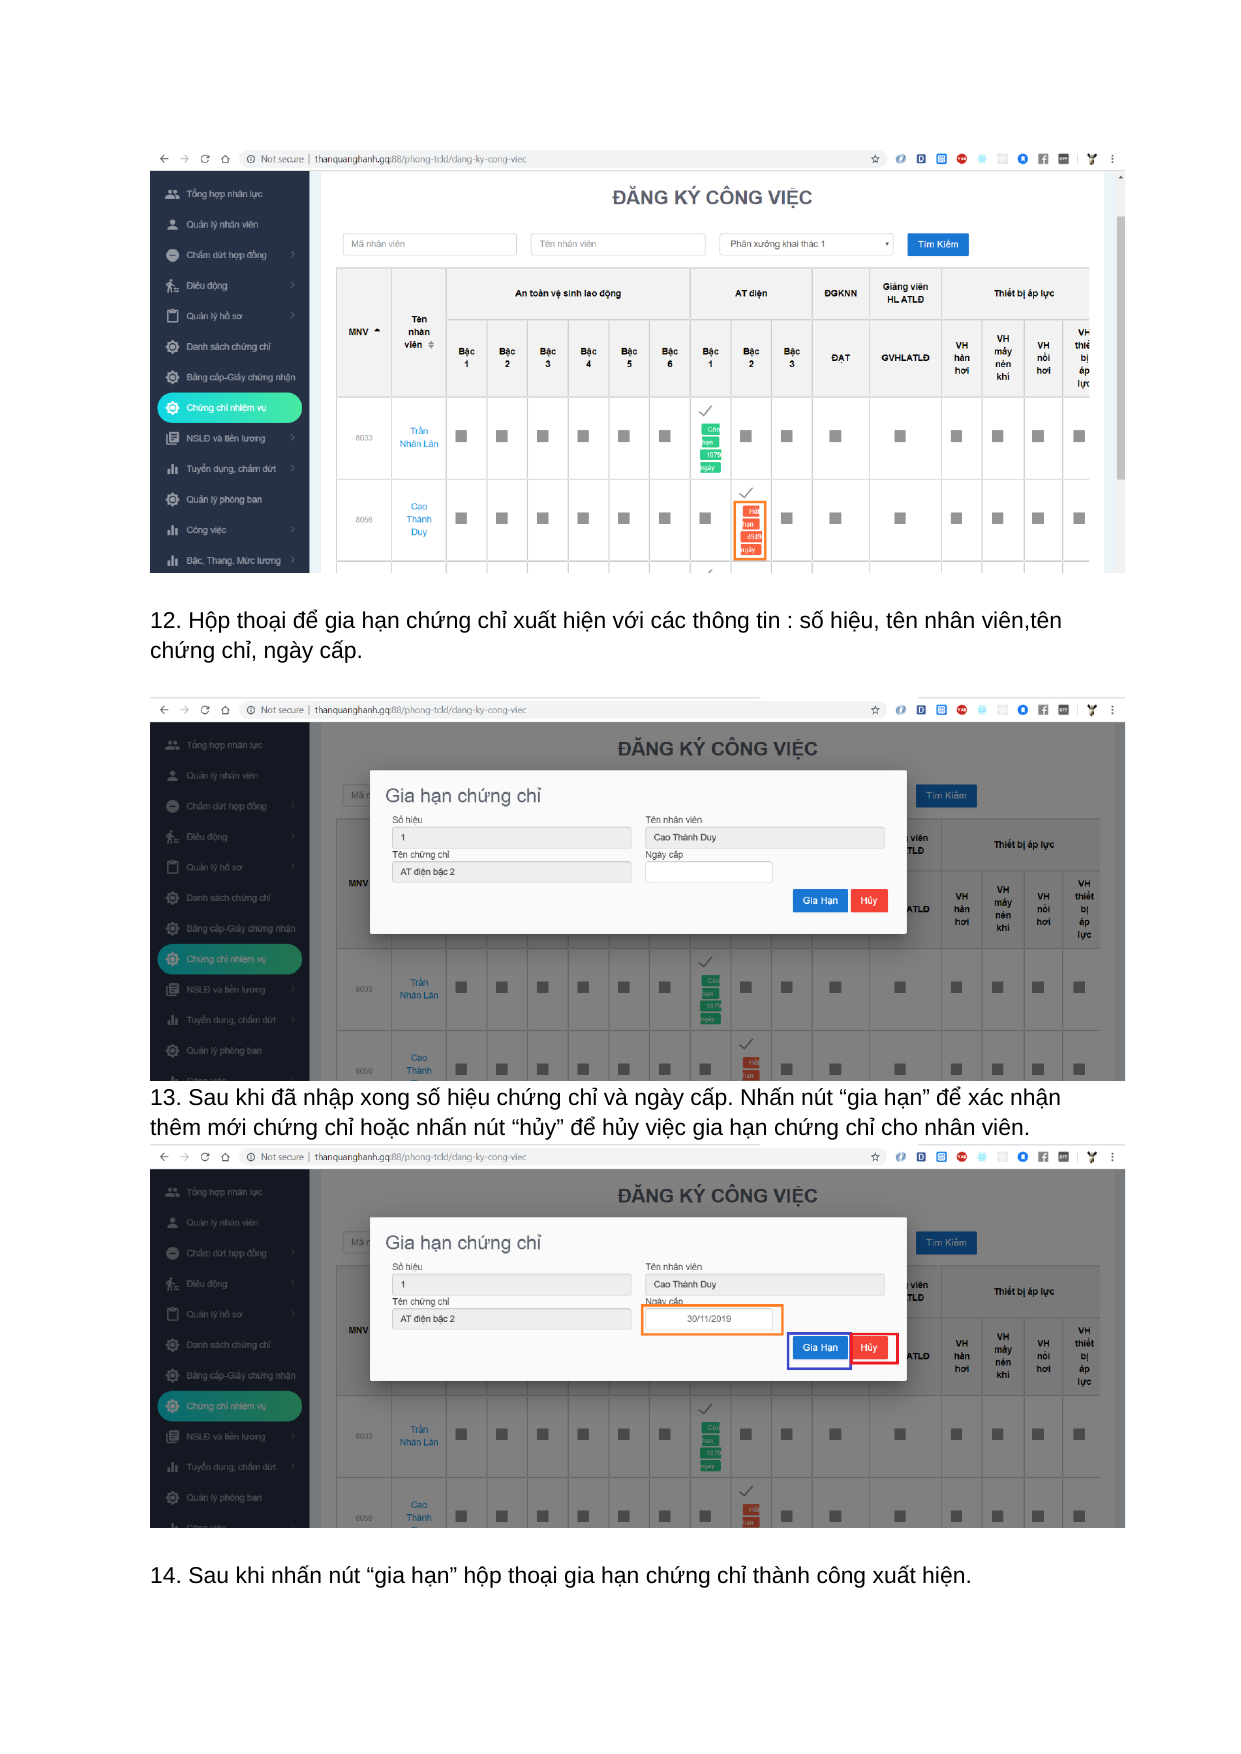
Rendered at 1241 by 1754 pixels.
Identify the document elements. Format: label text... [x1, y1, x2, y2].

picture [150, 697, 1125, 1081]
text 13. Sau khi đã nhập xong số hiệu chứng chỉ và ngày cấp. Nhấn nút “gia hạn” để xác nhận thêm mới chứng chỉ hoặc nhấn nút “hủy” để hủy việc gia hạn chứng chỉ cho nhân viên. [150, 1084, 1090, 1144]
text 12. Hộp thoại để gia hạn chứng chỉ xuất hiện với các thông tin : số hiệu, tên nhân viên,tên chứng chỉ, ngày cấp. [150, 607, 1090, 663]
text 14. Sau khi nhấn nút “gia hạn” hộp thoại gia hạn chứng chỉ thành công xuất hiện. [150, 1562, 1090, 1588]
picture [150, 150, 1125, 573]
picture [150, 1144, 1125, 1528]
